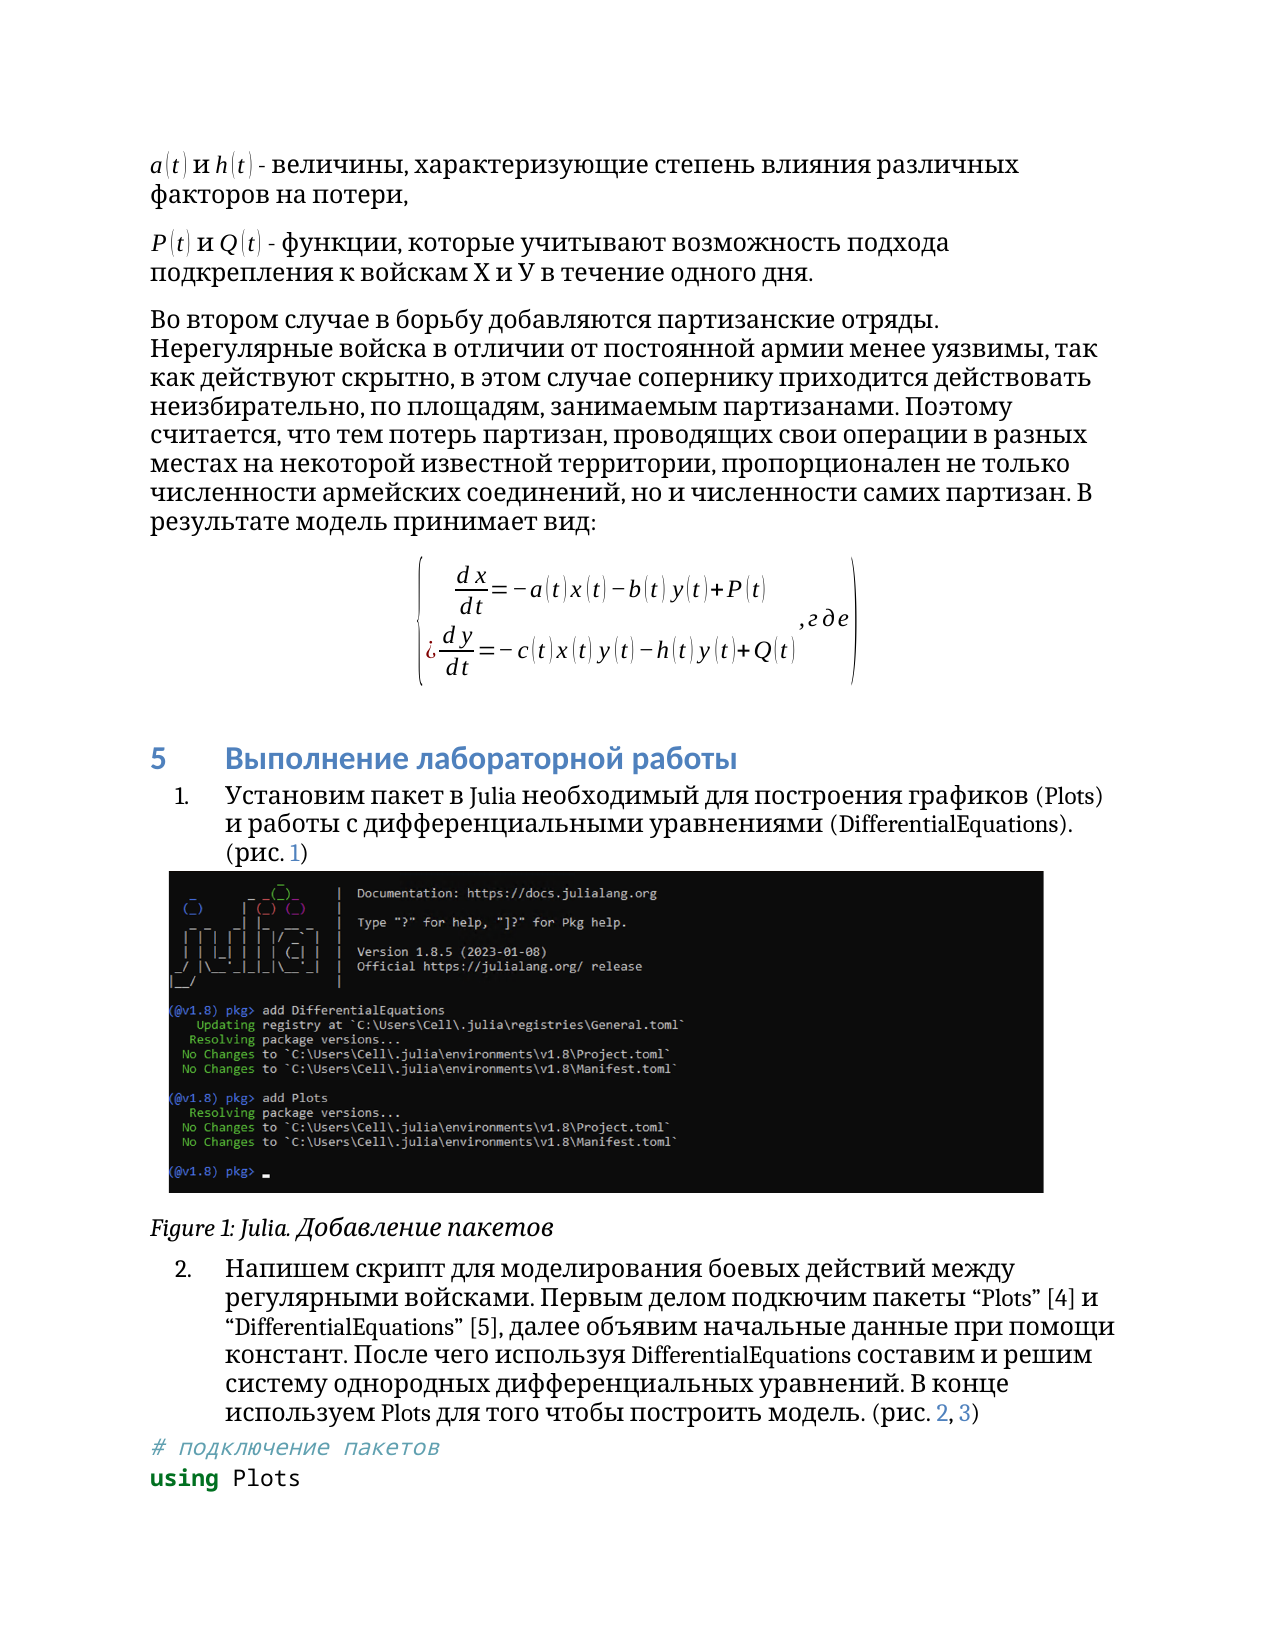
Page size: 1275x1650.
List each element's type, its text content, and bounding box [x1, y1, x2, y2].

text и - функции, которые учитывают возможность подхода подкрепления к войскам Х и У в течение одного дня. [150, 228, 1125, 287]
subtitle 5 Выполнение лабораторной работы [150, 737, 1125, 778]
picture [168, 871, 1044, 1193]
text Figure 1: Julia. Добавление пакетов [150, 1214, 1125, 1242]
list Напишем скрипт для моделирования боевых действий между регулярными войсками. Первым делом подкючим пакеты “Plots” [4] и “DifferentialEquations” [5], далее объявим начальные данные при помощи констант. После чего используя DifferentialEquations составим и решим систему однородных дифференциальных уравнений. В конце используем Plots для того чтобы построить модель. (рис. 2, 3) [175, 1255, 1125, 1427]
text Во втором случае в борьбу добавляются партизанские отряды. Нерегулярные войска в отличии от постоянной армии менее уязвимы, так как действуют скрытно, в этом случае сопернику приходится действовать неизбирательно, по площадям, занимаемым партизанами. Поэтому считается, что тем потерь партизан, проводящих свои операции в разных местах на некоторой известной территории, пропорционален не только численности армейских соединений, но и численности самих партизан. В результате модель принимает вид: [150, 306, 1125, 536]
text и - величины, характеризующие степень влияния различных факторов на потери, [150, 150, 1125, 209]
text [150, 1431, 1125, 1494]
list Установим пакет в Julia необходимый для построения графиков (Plots) и работы с дифференциальными уравнениями (DifferentialEquations). (рис. 1) [175, 782, 1125, 868]
